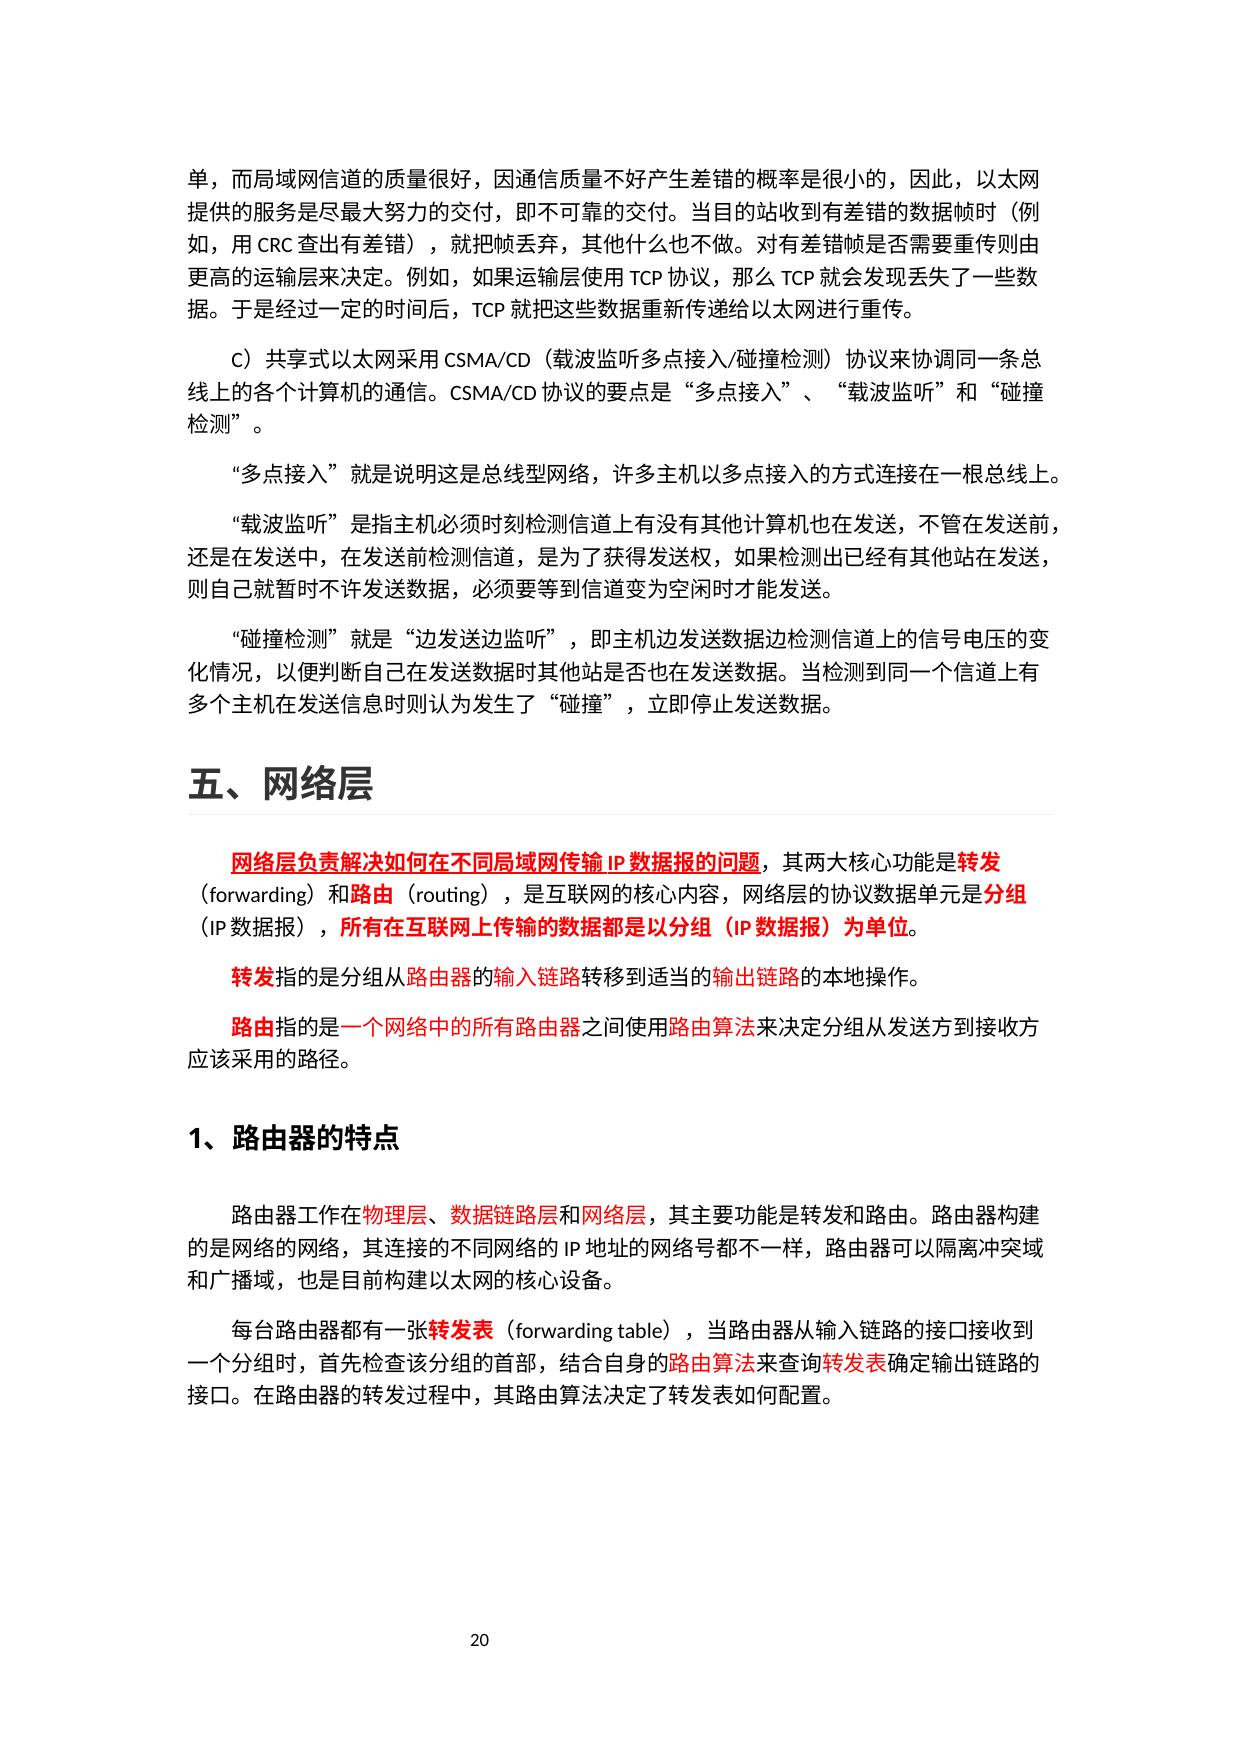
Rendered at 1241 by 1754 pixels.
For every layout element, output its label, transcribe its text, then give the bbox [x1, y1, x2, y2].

text “多点接入”就是说明这是总线型网络，许多主机以多点接入的方式连接在一根总线上。 [187, 457, 1053, 489]
text 每台路由器都有一张转发表（forwarding table），当路由器从输入链路的接口接收到一个分组时，首先检查该分组的首部，结合自身的路由算法来查询转发表确定输出链路的接口。在路由器的转发过程中，其路由算法决定了转发表如何配置。 [187, 1313, 1053, 1410]
subtitle 路由器的特点 [187, 1103, 1053, 1168]
text 转发指的是分组从路由器的输入链路转移到适当的输出链路的本地操作。 [187, 959, 1053, 992]
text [187, 162, 1053, 324]
text “载波监听”是指主机必须时刻检测信道上有没有其他计算机也在发送，不管在发送前，还是在发送中，在发送前检测信道，是为了获得发送权，如果检测出已经有其他站在发送，则自己就暂时不许发送数据，必须要等到信道变为空闲时才能发送。 [187, 507, 1053, 604]
subtitle 五、网络层 [187, 749, 1053, 815]
text “碰撞检测”就是“边发送边监听”，即主机边发送数据边检测信道上的信号电压的变化情况，以便判断自己在发送数据时其他站是否也在发送数据。当检测到同一个信道上有多个主机在发送信息时则认为发生了“碰撞”，立即停止发送数据。 [187, 622, 1053, 719]
text 网络层负责解决如何在不同局域网传输IP数据报的问题，其两大核心功能是转发（forwarding）和路由（routing），是互联网的核心内容，网络层的协议数据单元是分组（IP数据报），所有在互联网上传输的数据都是以分组（IP数据报）为单位。 [187, 844, 1053, 942]
text 路由指的是一个网络中的所有路由器之间使用路由算法来决定分组从发送方到接收方应该采用的路径。 [187, 1009, 1053, 1074]
text 路由器工作在物理层、数据链路层和网络层，其主要功能是转发和路由。路由器构建的是网络的网络，其连接的不同网络的IP地址的网络号都不一样，路由器可以隔离冲突域和广播域，也是目前构建以太网的核心设备。 [187, 1198, 1053, 1295]
text C）共享式以太网采用CSMA/CD（载波监听多点接入/碰撞检测）协议来协调同一条总线上的各个计算机的通信。CSMA/CD协议的要点是“多点接入”、“载波监听”和“碰撞检测”。 [187, 342, 1053, 439]
